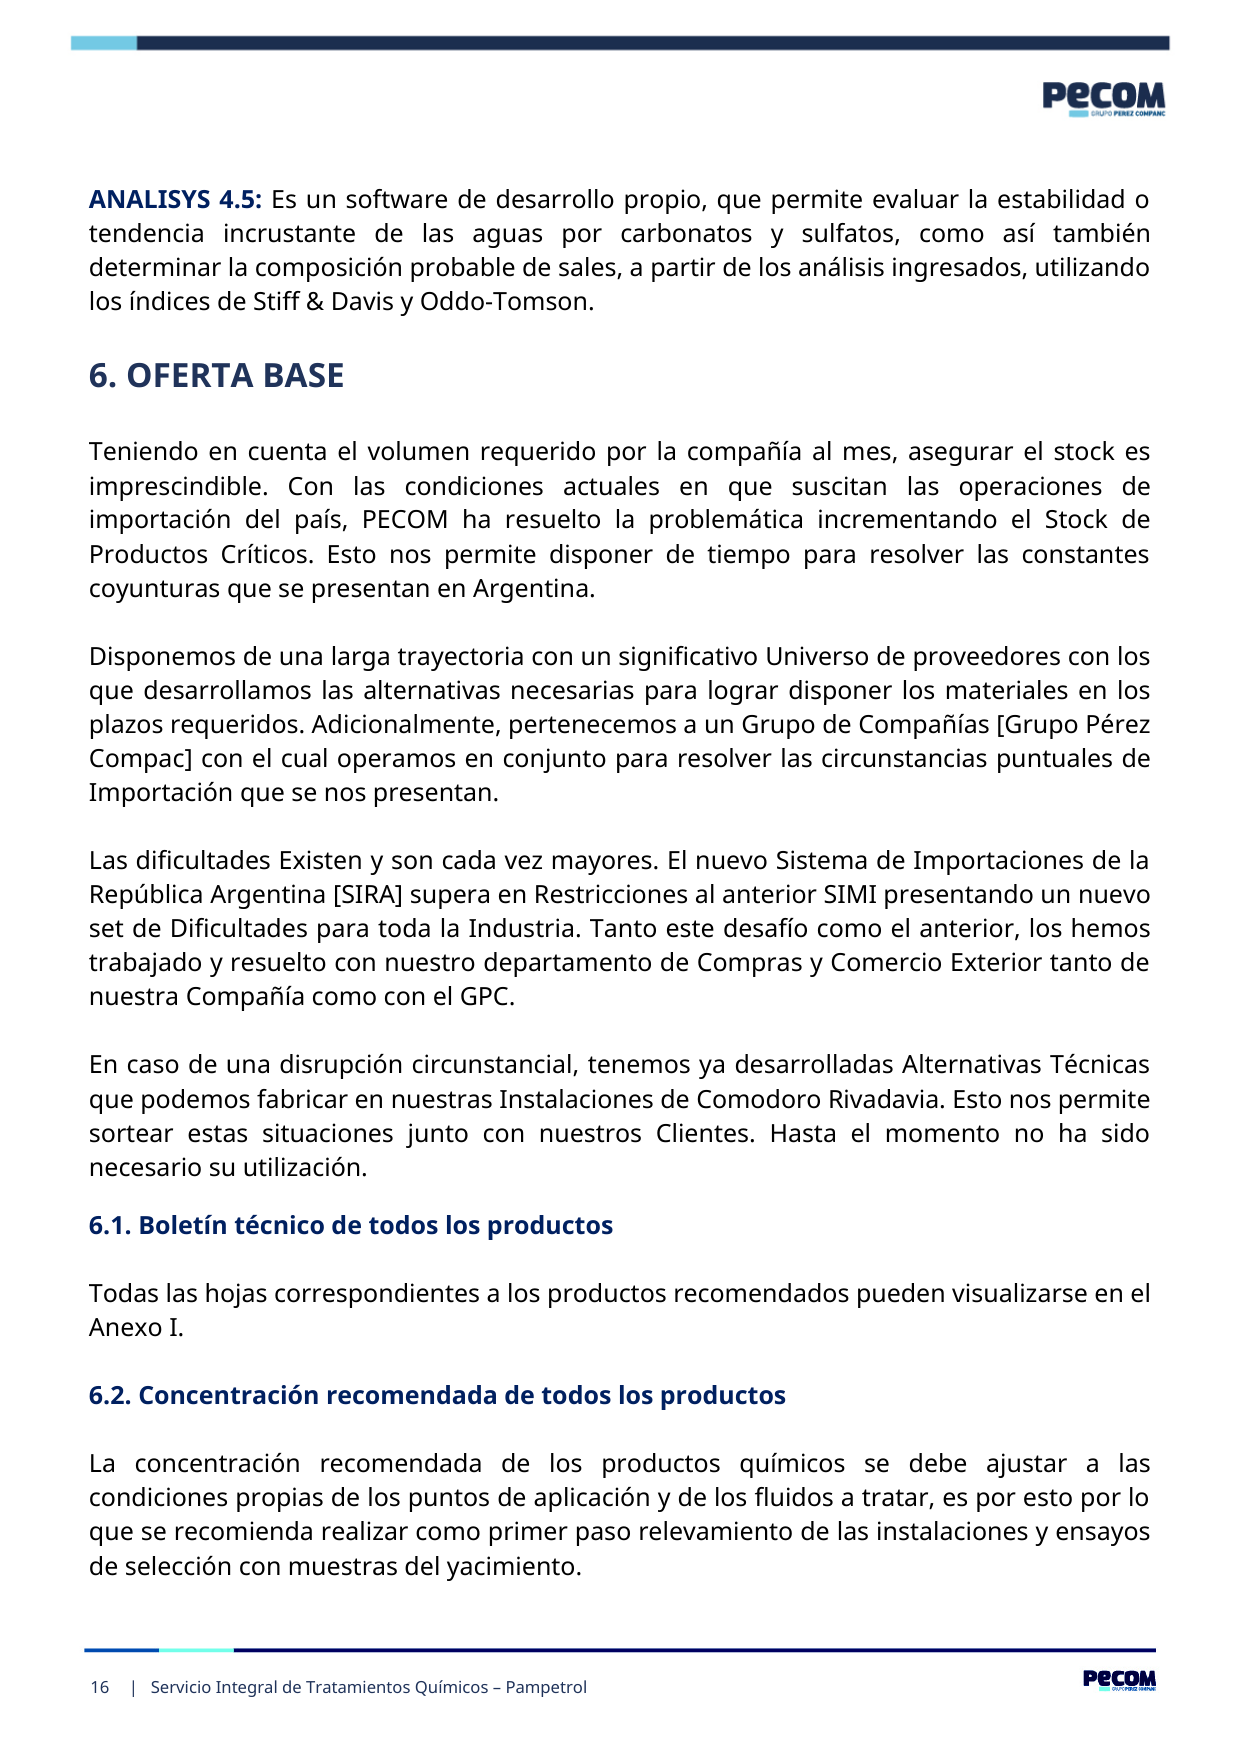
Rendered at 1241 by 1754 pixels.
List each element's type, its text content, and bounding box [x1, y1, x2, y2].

text Teniendo en cuenta el volumen requerido por la compañía al mes, asegurar el stock es imprescindible. Con las condiciones actuales en que suscitan las operaciones de importación del país, PECOM ha resuelto la problemática incrementando el Stock de Productos Críticos. Esto nos permite disponer de tiempo para resolver las constantes coyunturas que se presentan en Argentina. [89, 434, 1152, 604]
text La concentración recomendada de los productos químicos se debe ajustar a las condiciones propias de los puntos de aplicación y de los fluidos a tratar, es por esto por lo que se recomienda realizar como primer paso relevamiento de las instalaciones y ensayos de selección con muestras del yacimiento. [89, 1446, 1152, 1582]
picture [0, 0, 1240, 1741]
text En caso de una disrupción circunstancial, tenemos ya desarrolladas Alternativas Técnicas que podemos fabricar en nuestras Instalaciones de Comodoro Rivadavia. Esto nos permite sortear estas situaciones junto con nuestros Clientes. Hasta el momento no ha sido necesario su utilización. [89, 1047, 1152, 1183]
subtitle 6. OFERTA BASE [89, 352, 1152, 397]
text Disponemos de una larga trayectoria con un significativo Universo de proveedores con los que desarrollamos las alternativas necesarias para lograr disponer los materiales en los plazos requeridos. Adicionalmente, pertenecemos a un Grupo de Compañías [Grupo Pérez Compac] con el cual operamos en conjunto para resolver las circunstancias puntuales de Importación que se nos presentan. [89, 638, 1152, 809]
text 6.1. Boletín técnico de todos los productos [89, 1207, 1152, 1242]
text Las dificultades Existen y son cada vez mayores. El nuevo Sistema de Importaciones de la República Argentina [SIRA] supera en Restricciones al anterior SIMI presentando un nuevo set de Dificultades para toda la Industria. Tanto este desafío como el anterior, los hemos trabajado y resuelto con nuestro departamento de Compras y Comercio Exterior tanto de nuestra Compañía como con el GPC. [89, 843, 1152, 1013]
text Todas las hojas correspondientes a los productos recomendados pueden visualizarse en el Anexo I. [89, 1276, 1152, 1344]
text ANALISYS 4.5: Es un software de desarrollo propio, que permite evaluar la estabilidad o tendencia incrustante de las aguas por carbonatos y sulfatos, como así también determinar la composición probable de sales, a partir de los análisis ingresados, utilizando los índices de Stiff & Davis y Oddo-Tomson. [89, 182, 1152, 318]
text 6.2. Concentración recomendada de todos los productos [89, 1378, 1152, 1412]
